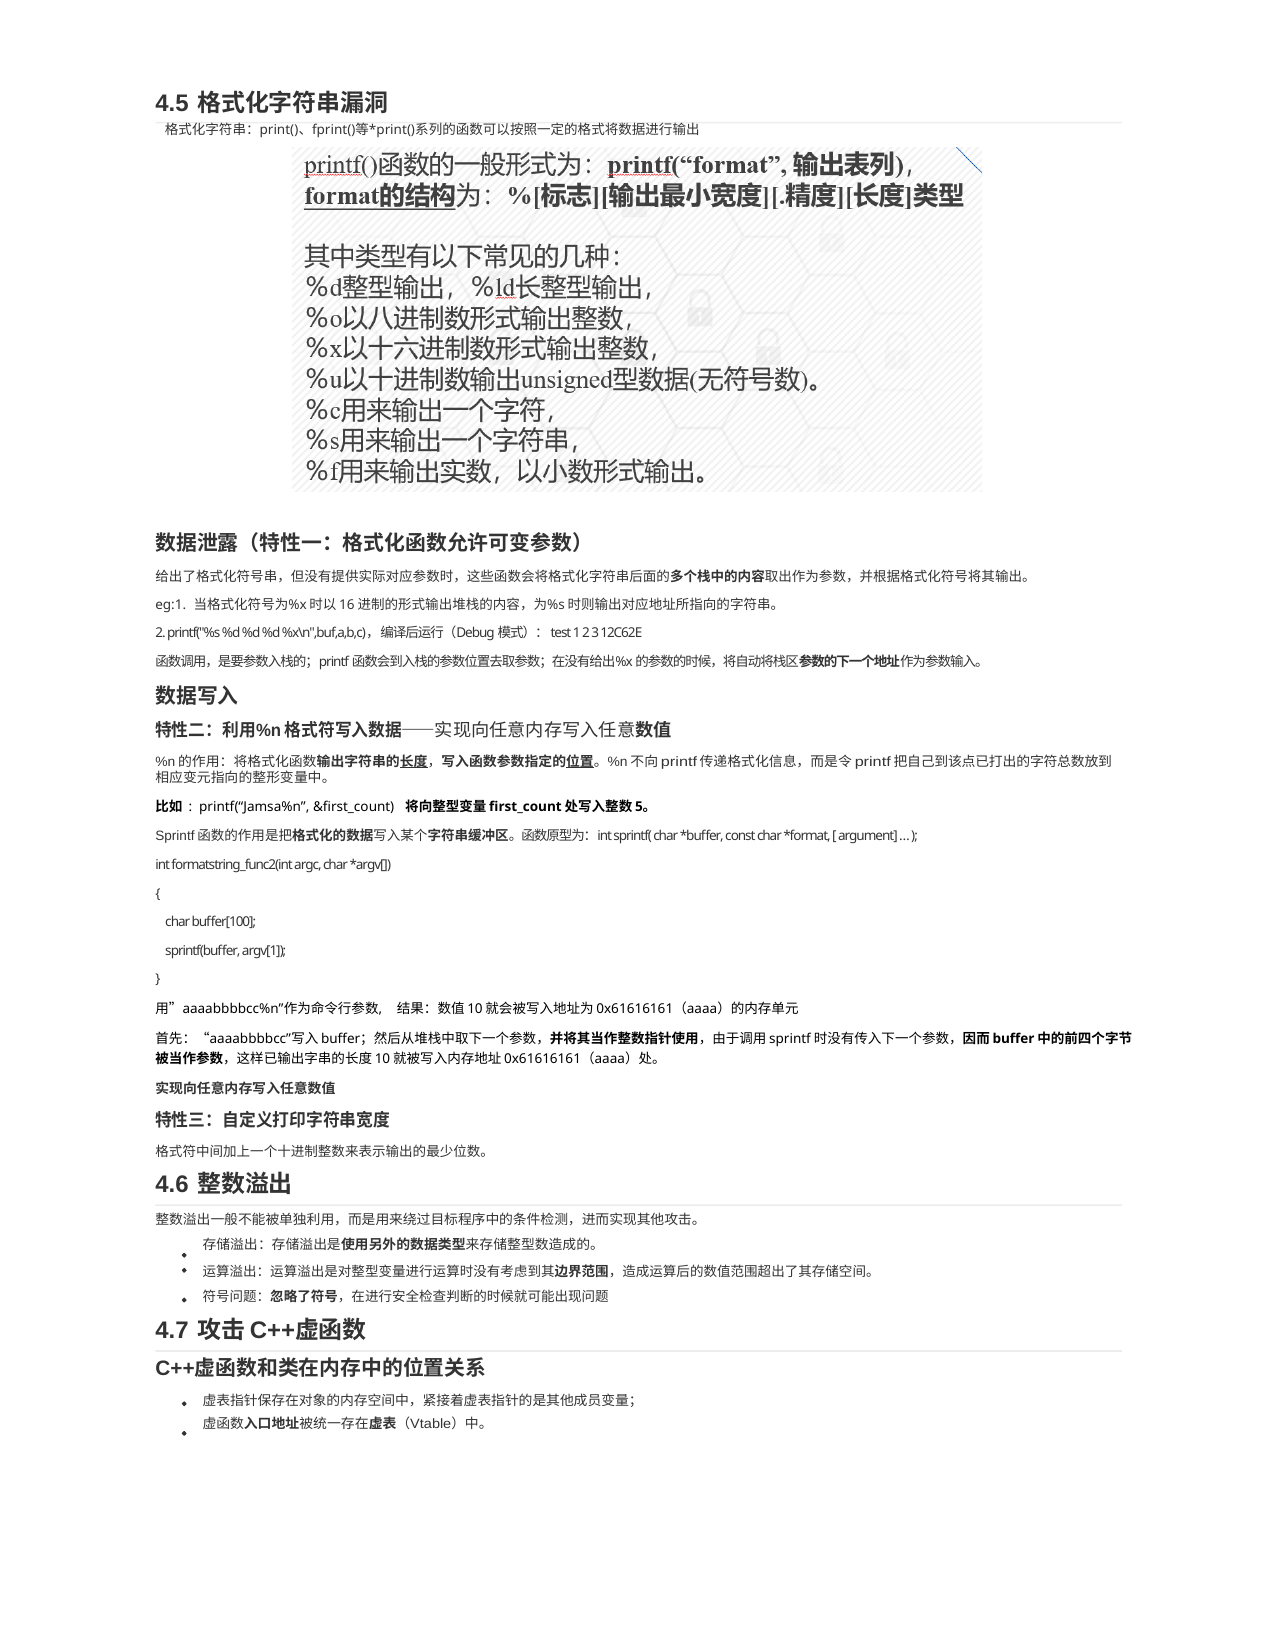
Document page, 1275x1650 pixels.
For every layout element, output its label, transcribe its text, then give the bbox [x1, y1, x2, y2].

subtitle 攻击C++虚函数 [155, 1311, 1135, 1345]
text %n的作用：将格式化函数输出字符串的长度，写入函数参数指定的位置。%n不向printf传递格式化信息，而是令printf把自己到该点已打出的字符总数放到相应变元指向的整形变量中。 [155, 753, 1113, 787]
text 2. printf("%s %d %d %d %x\n",buf,a,b,c)， 编译后运行（Debug模式）： test 1 2 3 12C62E [155, 622, 1135, 642]
text 首先：“aaaabbbbcc”写入buffer；然后从堆栈中取下一个参数，并将其当作整数指针使用，由于调用sprintf时没有传入下一个参数，因而buffer中的前四个字节被当作参数，这样已输出字串的长度10就被写入内存地址0x61616161（aaaa）处。 [155, 1028, 1135, 1067]
text 符号问题：忽略了符号，在进行安全检查判断的时候就可能出现问题 [202, 1286, 1135, 1306]
subtitle 整数溢出 [155, 1165, 1135, 1200]
subtitle C++虚函数和类在内存中的位置关系 [155, 1351, 1135, 1381]
text 格式化字符串：print()、fprint()等*print()系列的函数可以按照一定的格式将数据进行输出 [142, 118, 1135, 138]
text 用”aaaabbbbcc%n”作为命令行参数, 结果：数值10就会被写入地址为0x61616161（aaaa）的内存单元 [155, 998, 1135, 1018]
subtitle 特性二：利用%n格式符写入数据——实现向任意内存写入任意数值 [155, 716, 1135, 742]
text 实现向任意内存写入任意数值 [155, 1078, 1135, 1097]
text char buffer[100]; [155, 912, 1135, 931]
text 运算溢出：运算溢出是对整型变量进行运算时没有考虑到其边界范围，造成运算后的数值范围超出了其存储空间。 [202, 1259, 1135, 1281]
text 整数溢出一般不能被单独利用，而是用来绕过目标程序中的条件检测，进而实现其他攻击。存储溢出：存储溢出是使用另外的数据类型来存储整型数造成的。 [155, 1208, 718, 1253]
subtitle 格式化字符串漏洞 [155, 84, 1135, 118]
text 格式符中间加上一个十进制整数来表示输出的最少位数。 [155, 1140, 1135, 1160]
subtitle 特性三：自定义打印字符串宽度 [155, 1106, 1135, 1131]
text 函数调用，是要参数入栈的；printf函数会到入栈的参数位置去取参数；在没有给出%x的参数的时候，将自动将栈区参数的下一个地址作为参数输入。 [155, 651, 1135, 670]
text 比如 : printf(“Jamsa%n”, &first_count) 将向整型变量first_count处写入整数5。 [155, 798, 1113, 815]
subtitle 数据泄露（特性一：格式化函数允许可变参数） [155, 526, 1135, 557]
picture [292, 147, 983, 492]
text 虚表指针保存在对象的内存空间中，紧接着虚表指针的是其他成员变量；虚函数入口地址被统一存在虚表（Vtable）中。 [202, 1390, 653, 1432]
text } [155, 969, 1135, 988]
text { [155, 883, 1135, 902]
text Sprintf函数的作用是把格式化的数据写入某个字符串缓冲区。函数原型为：int sprintf( char *buffer, const char *format, [ argument] … ); [155, 825, 1135, 845]
text int formatstring_func2(int argc, char *argv[]) [155, 855, 1135, 873]
text eg:1. 当格式化符号为%x时以16进制的形式输出堆栈的内容，为%s时则输出对应地址所指向的字符串。 [155, 594, 1135, 613]
text 给出了格式化符号串，但没有提供实际对应参数时，这些函数会将格式化字符串后面的多个栈中的内容取出作为参数，并根据格式化符号将其输出。 [155, 565, 1135, 585]
text sprintf(buffer, argv[1]); [155, 941, 1135, 959]
subtitle 数据写入 [155, 679, 1135, 710]
